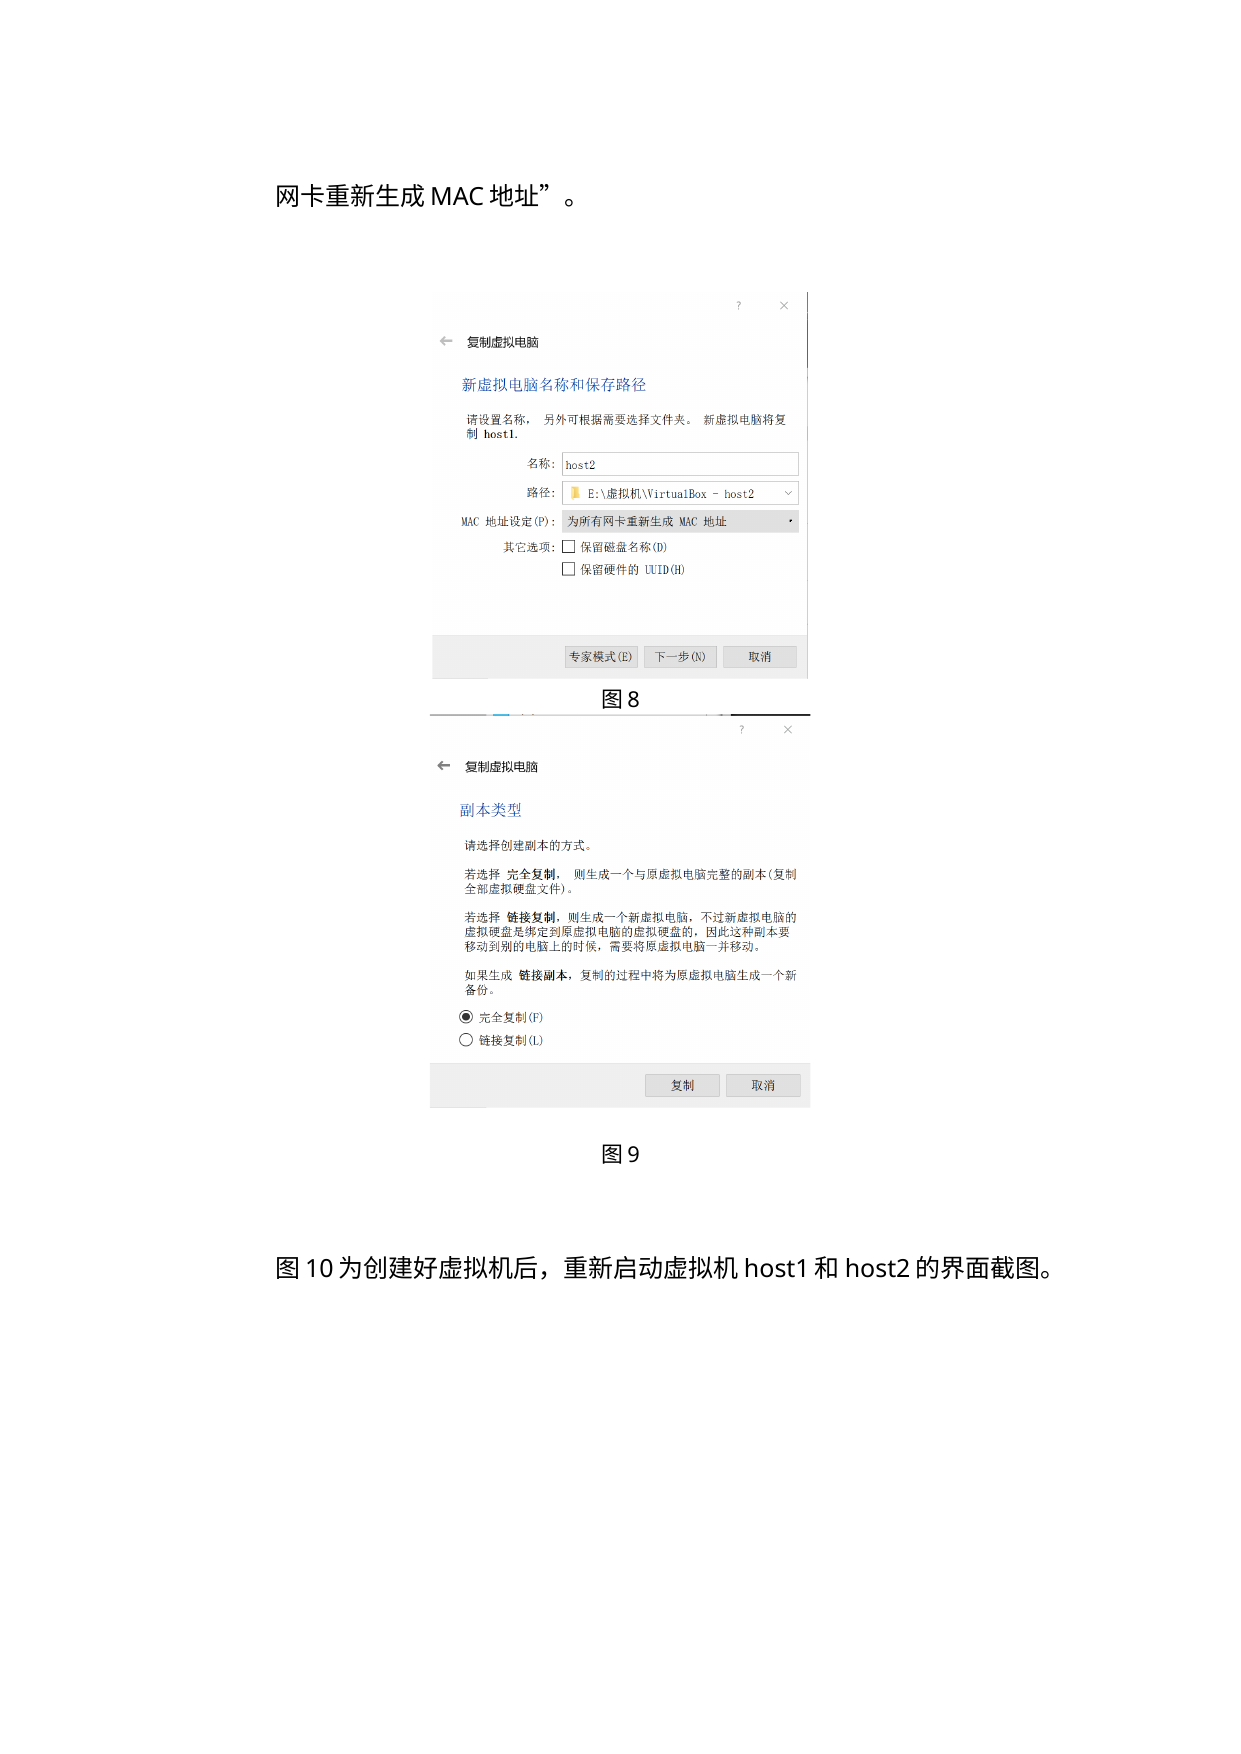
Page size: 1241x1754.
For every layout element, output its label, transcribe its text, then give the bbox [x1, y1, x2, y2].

text 图10为创建好虚拟机后，重新启动虚拟机host1和host2的界面截图。 [275, 1234, 1053, 1299]
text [275, 162, 1053, 227]
text 图8 [187, 682, 1053, 714]
picture [432, 292, 808, 679]
picture [429, 714, 811, 1108]
text 图9 [187, 1137, 1053, 1169]
